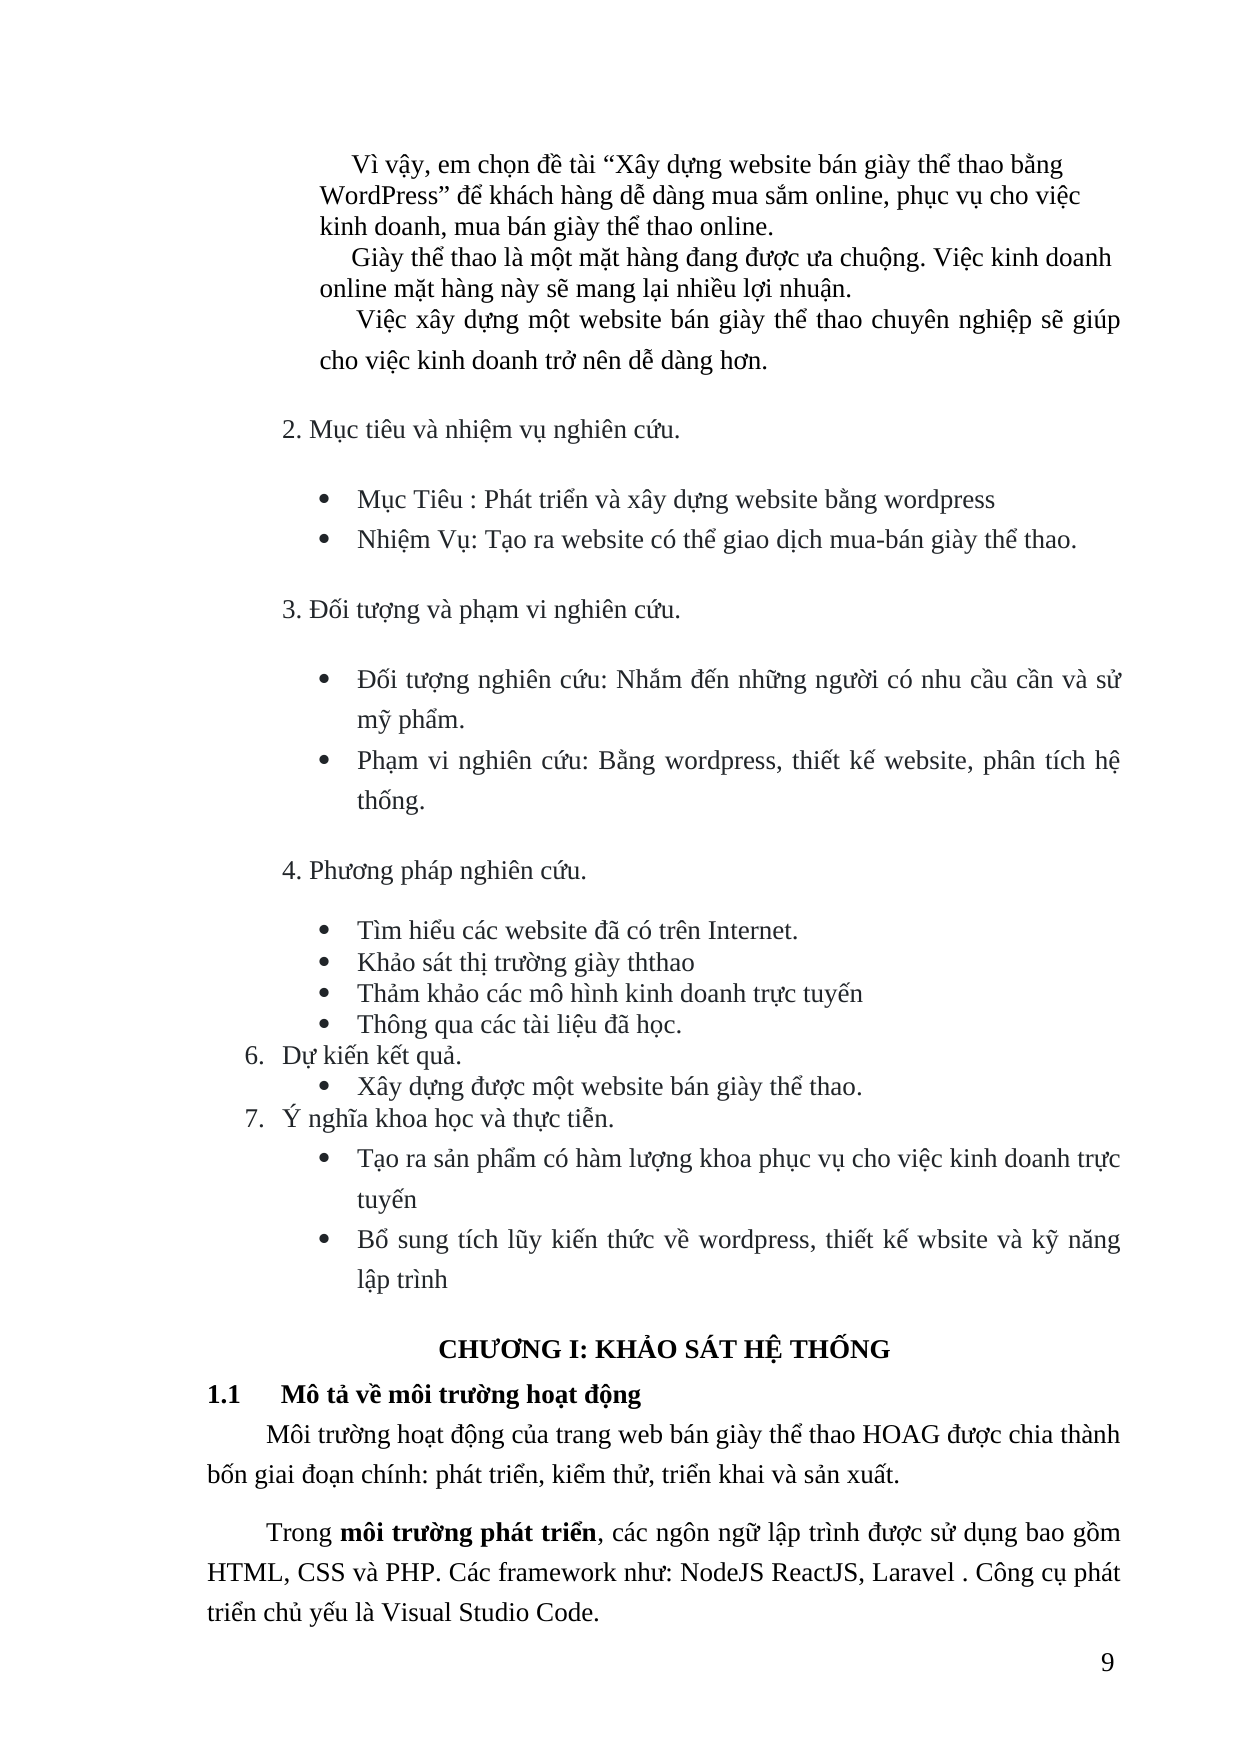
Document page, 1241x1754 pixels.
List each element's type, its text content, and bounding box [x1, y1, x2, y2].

list Ý nghĩa khoa học và thực tiễn. [244, 1102, 1122, 1133]
list Bổ sung tích lũy kiến thức về wordpress, thiết kế wbsite và kỹ năng lập trình [319, 1223, 1122, 1295]
list Phạm vi nghiên cứu: Bằng wordpress, thiết kế website, phân tích hệ thống. [319, 744, 1122, 816]
list  Việc xây dựng một website bán giày thể thao chuyên nghiệp sẽ giúp cho việc kinh doanh trở nên dễ dàng hơn. [319, 303, 1122, 375]
list Tìm hiểu các website đã có trên Internet. [319, 914, 1122, 946]
list Khảo sát thị trường giày ththao [319, 946, 1122, 977]
list  Vì vậy, em chọn đề tài “Xây dựng website bán giày thể thao bằng WordPress” để khách hàng dễ dàng mua sắm online, phục vụ cho việc kinh doanh, mua bán giày thể thao online. [319, 148, 1122, 241]
subtitle Mô tả về môi trường hoạt động [207, 1378, 1122, 1409]
list Mục Tiêu : Phát triển và xây dựng website bằng wordpress [319, 483, 1122, 514]
subtitle CHƯƠNG I: KHẢO SÁT HỆ THỐNG [207, 1333, 1122, 1364]
list Xây dựng được một website bán giày thể thao. [319, 1071, 1122, 1102]
text 3. Đối tượng và phạm vi nghiên cứu. [282, 593, 1122, 624]
text Môi trường hoạt động của trang web bán giày thể thao HOAG được chia thành bốn giai đoạn chính: phát triển, kiểm thử, triển khai và sản xuất. [207, 1418, 1122, 1490]
list Đối tượng nghiên cứu: Nhắm đến những người có nhu cầu cần và sử mỹ phẩm. [319, 663, 1122, 735]
text Trong môi trường phát triển, các ngôn ngữ lập trình được sử dụng bao gồm HTML, CSS và PHP. Các framework như: NodeJS ReactJS, Laravel . Công cụ phát triển chủ yếu là Visual Studio Code. [207, 1516, 1122, 1628]
list Dự kiến kết quả. [244, 1039, 1122, 1071]
text 4. Phương pháp nghiên cứu. [282, 854, 1122, 885]
list  Giày thể thao là một mặt hàng đang được ưa chuộng. Việc kinh doanh online mặt hàng này sẽ mang lại nhiều lợi nhuận. [319, 241, 1122, 303]
list Nhiệm Vụ: Tạo ra website có thể giao dịch mua-bán giày thể thao. [319, 524, 1122, 555]
text 2. Mục tiêu và nhiệm vụ nghiên cứu. [207, 413, 1122, 444]
list Tạo ra sản phẩm có hàm lượng khoa phục vụ cho việc kinh doanh trực tuyến [319, 1142, 1122, 1214]
list Thông qua các tài liệu đã học. [319, 1008, 1122, 1039]
list Thảm khảo các mô hình kinh doanh trực tuyến [319, 977, 1122, 1008]
